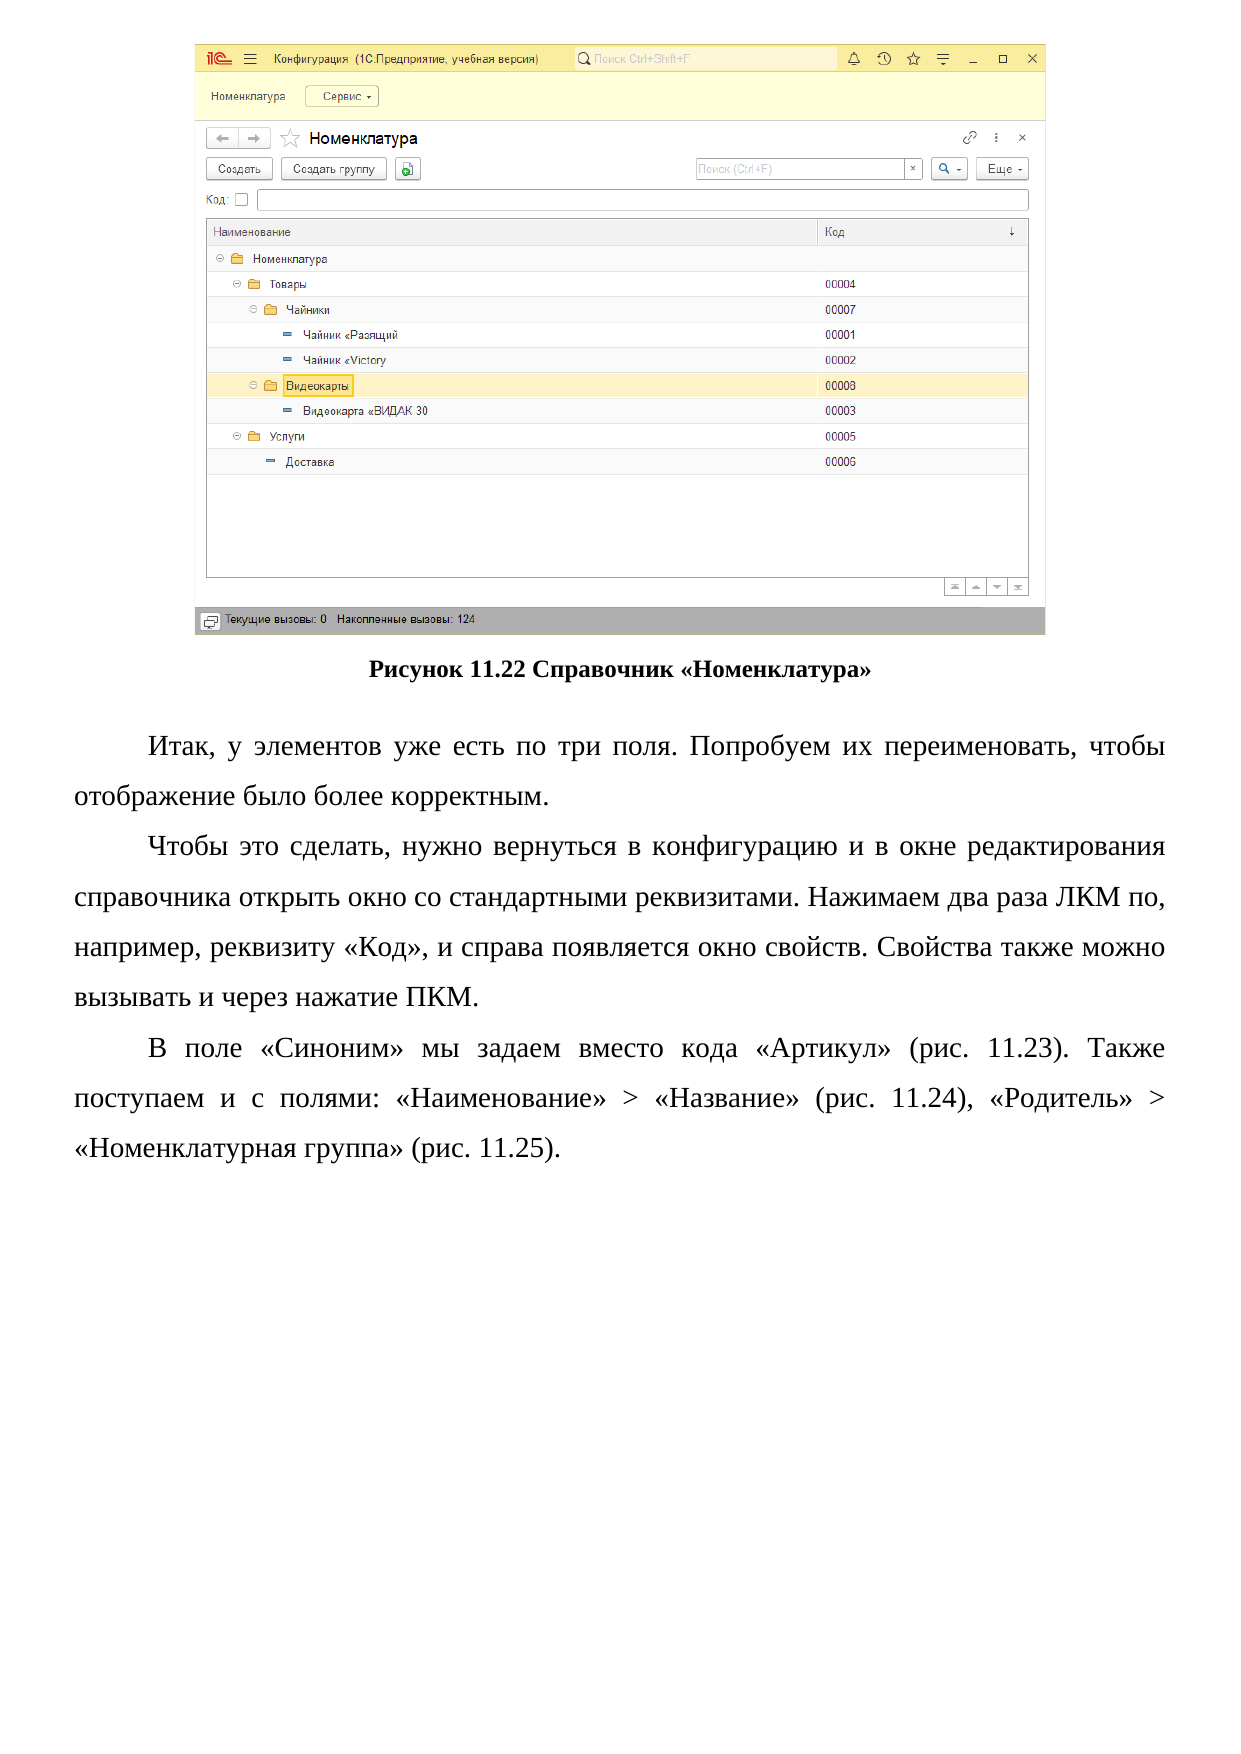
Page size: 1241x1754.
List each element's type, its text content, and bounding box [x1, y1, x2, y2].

text Чтобы это сделать, нужно вернуться в конфигурацию и в окне редактирования справочника открыть окно со стандартными реквизитами. Нажимаем два раза ЛКМ по, например, реквизиту «Код», и справа появляется окно свойств. Свойства также можно вызывать и через нажатие ПКМ. [74, 828, 1167, 1013]
text Рисунок 11.22 Справочник «Номенклатура» [74, 654, 1167, 682]
text Итак, у элементов уже есть по три поля. Попробуем их переименовать, чтобы отображение было более корректным. [74, 728, 1167, 812]
text В поле «Синоним» мы задаем вместо кода «Артикул» (рис. 11.23). Также поступаем и с полями: «Наименование» > «Название» (рис. 11.24), «Родитель» > «Номенклатурная группа» (рис. 11.25). [74, 1030, 1167, 1164]
picture [194, 44, 1046, 635]
